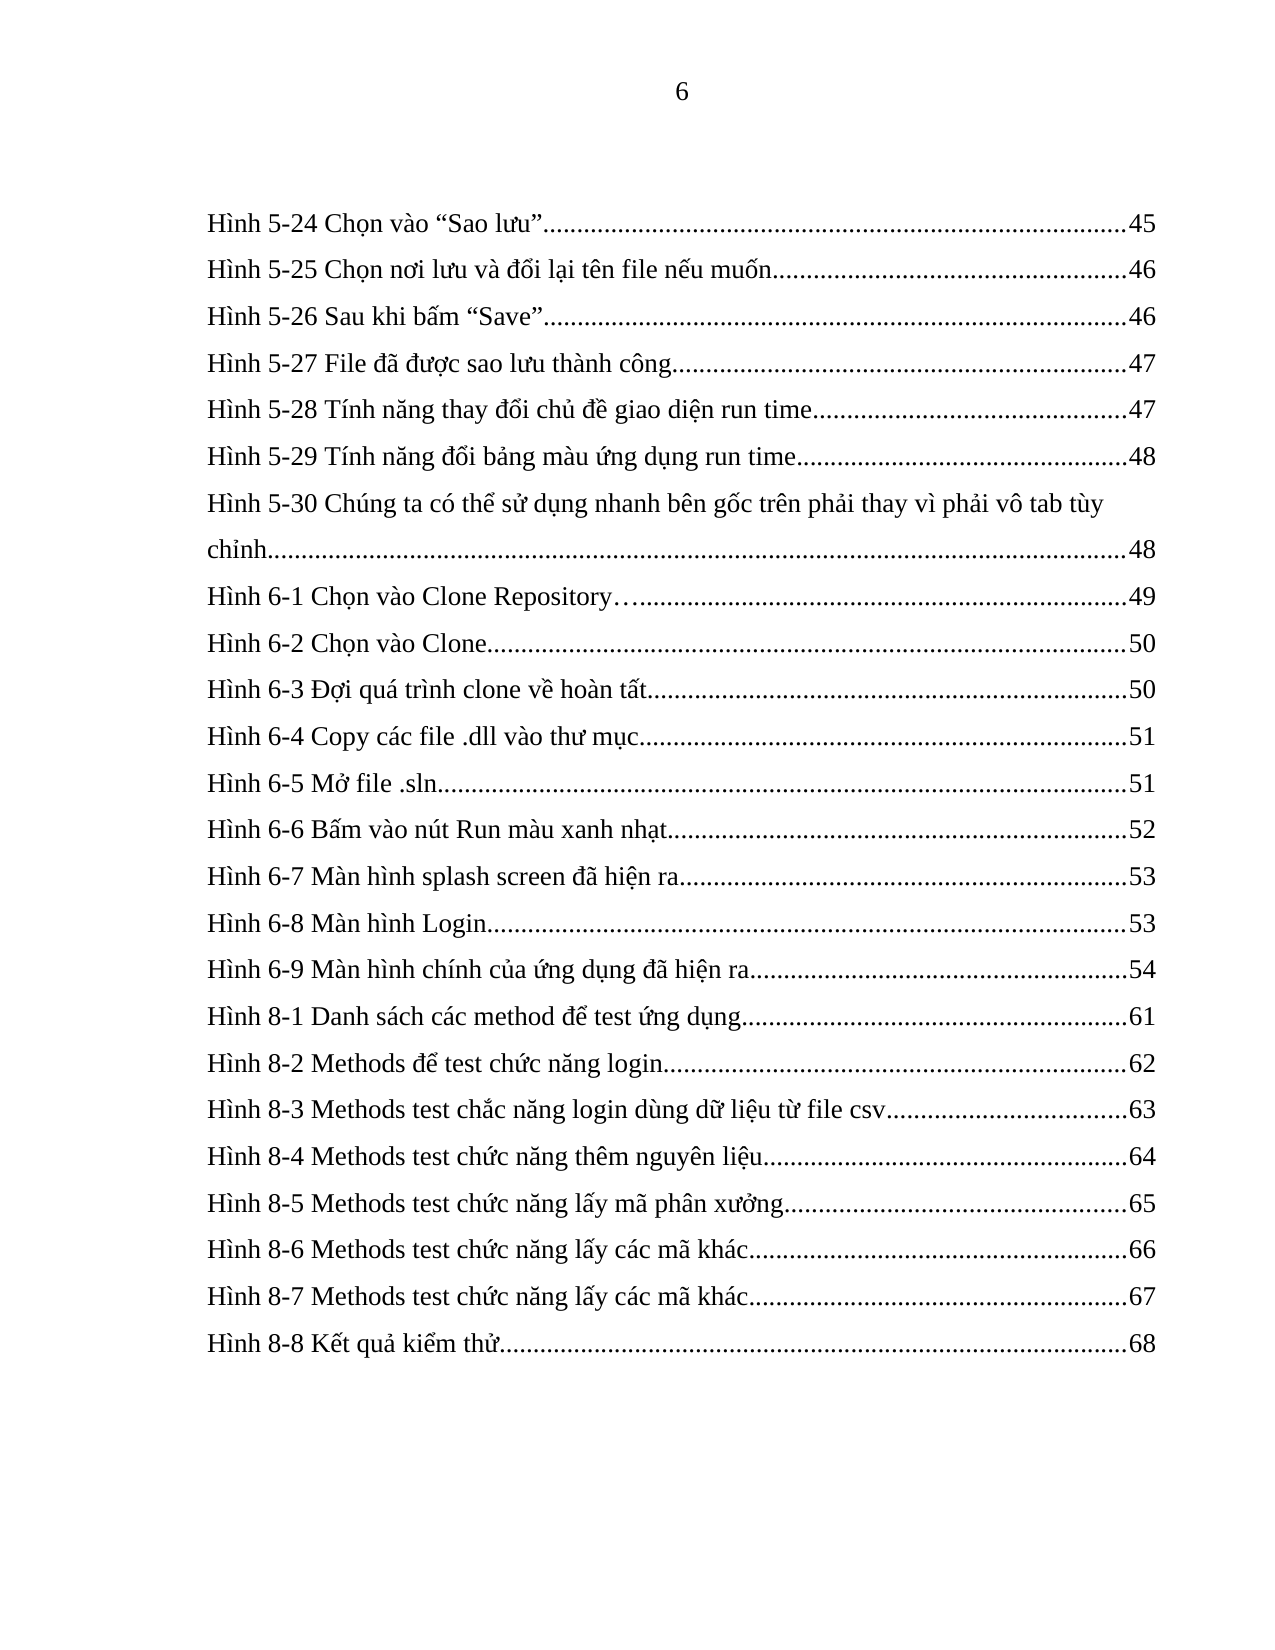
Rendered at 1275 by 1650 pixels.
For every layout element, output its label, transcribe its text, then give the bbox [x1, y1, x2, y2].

text Hình 8-4 Methods test chức năng thêm nguyên liệu 64 [207, 1140, 1157, 1171]
text Hình 6-9 Màn hình chính của ứng dụng đã hiện ra 54 [207, 953, 1157, 984]
text Hình 6-1 Chọn vào Clone Repository… 49 [207, 580, 1157, 611]
text Hình 8-7 Methods test chức năng lấy các mã khác 67 [207, 1280, 1157, 1311]
text Hình 8-1 Danh sách các method để test ứng dụng 61 [207, 1000, 1157, 1031]
text Hình 6-7 Màn hình splash screen đã hiện ra 53 [207, 860, 1157, 891]
text Hình 6-3 Đợi quá trình clone về hoàn tất 50 [207, 673, 1157, 704]
text Hình 5-30 Chúng ta có thể sử dụng nhanh bên gốc trên phải thay vì phải vô tab tùy chỉnh 48 [207, 487, 1157, 564]
text Hình 8-6 Methods test chức năng lấy các mã khác 66 [207, 1233, 1157, 1264]
text Hình 5-28 Tính năng thay đổi chủ đề giao diện run time 47 [207, 393, 1157, 424]
text Hình 6-8 Màn hình Login 53 [207, 907, 1157, 938]
text Hình 6-5 Mở file .sln 51 [207, 767, 1157, 798]
text Hình 5-27 File đã được sao lưu thành công 47 [207, 347, 1157, 378]
text Hình 8-8 Kết quả kiểm thử 68 [207, 1327, 1157, 1358]
text Hình 5-25 Chọn nơi lưu và đổi lại tên file nếu muốn 46 [207, 253, 1157, 284]
text Hình 5-29 Tính năng đổi bảng màu ứng dụng run time 48 [207, 440, 1157, 471]
text Hình 6-2 Chọn vào Clone 50 [207, 627, 1157, 658]
text Hình 8-2 Methods để test chức năng login 62 [207, 1047, 1157, 1078]
text Hình 6-4 Copy các file .dll vào thư mục 51 [207, 720, 1157, 751]
text Hình 8-5 Methods test chức năng lấy mã phân xưởng 65 [207, 1187, 1157, 1218]
text Hình 6-6 Bấm vào nút Run màu xanh nhạt 52 [207, 813, 1157, 844]
text Hình 8-3 Methods test chắc năng login dùng dữ liệu từ file csv 63 [207, 1093, 1157, 1124]
text Hình 5-24 Chọn vào “Sao lưu” 45 [207, 207, 1157, 238]
text Hình 5-26 Sau khi bấm “Save” 46 [207, 300, 1157, 331]
